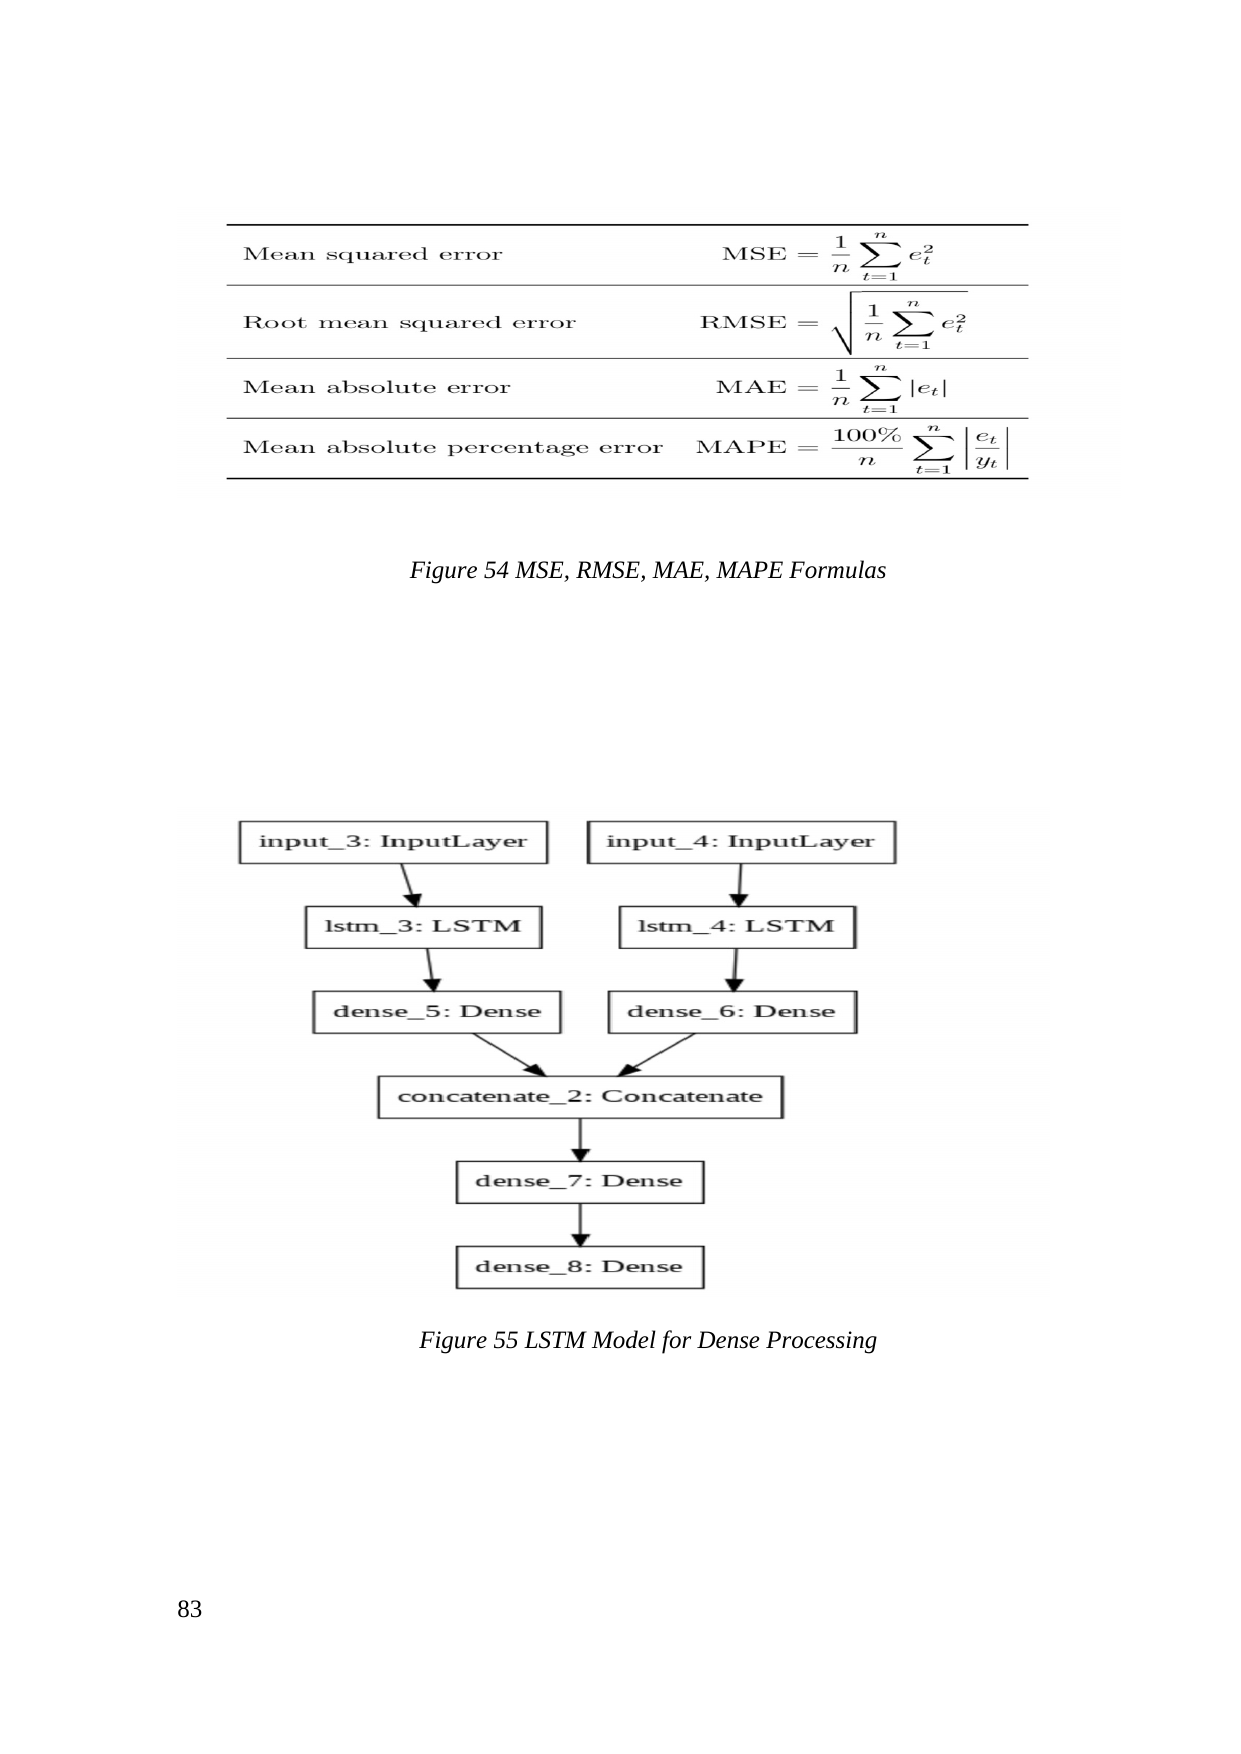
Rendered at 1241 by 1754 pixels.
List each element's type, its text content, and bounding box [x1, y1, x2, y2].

text Figure 54 MSE, RMSE, MAE, MAPE Formulas [177, 555, 1122, 584]
picture [177, 206, 1122, 498]
picture [177, 806, 1050, 1297]
text Figure 55 LSTM Model for Dense Processing [177, 1325, 1122, 1354]
